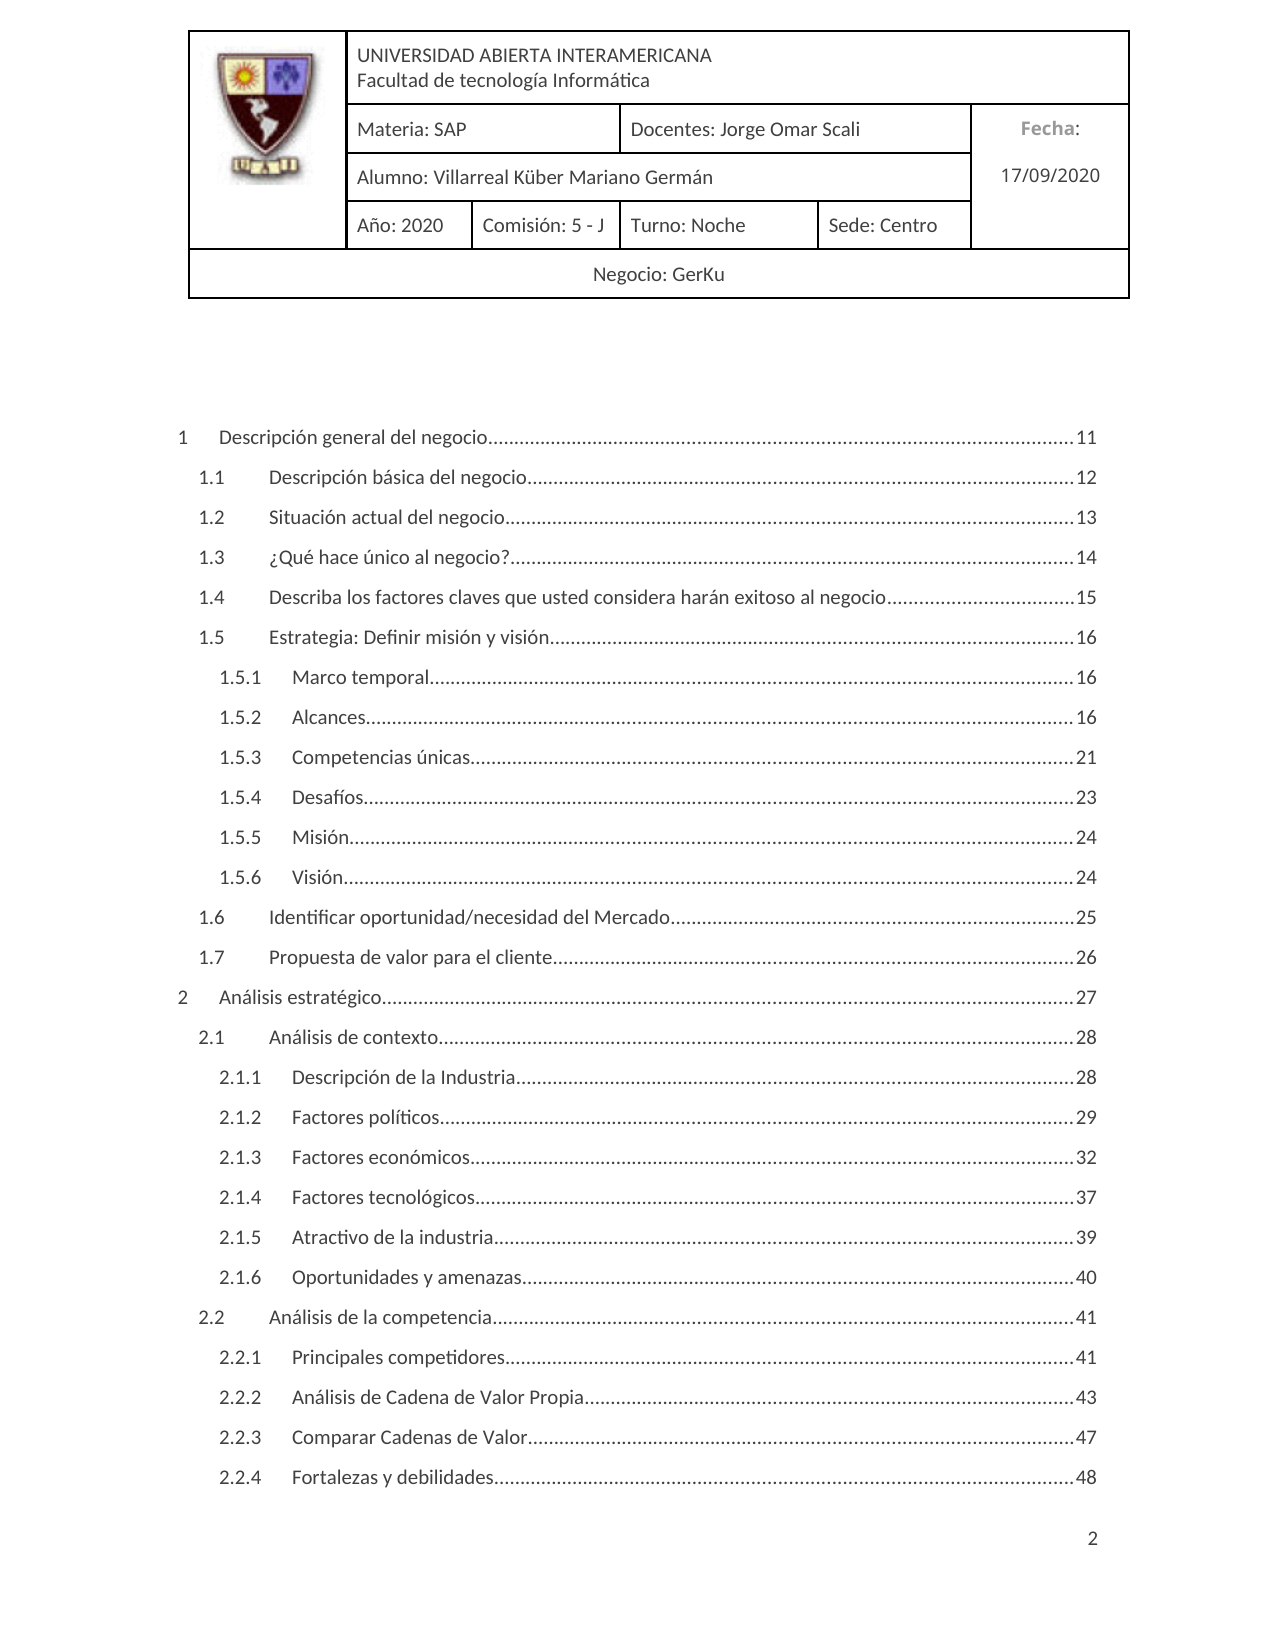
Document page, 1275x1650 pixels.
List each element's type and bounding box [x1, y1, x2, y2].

picture [198, 42, 332, 192]
